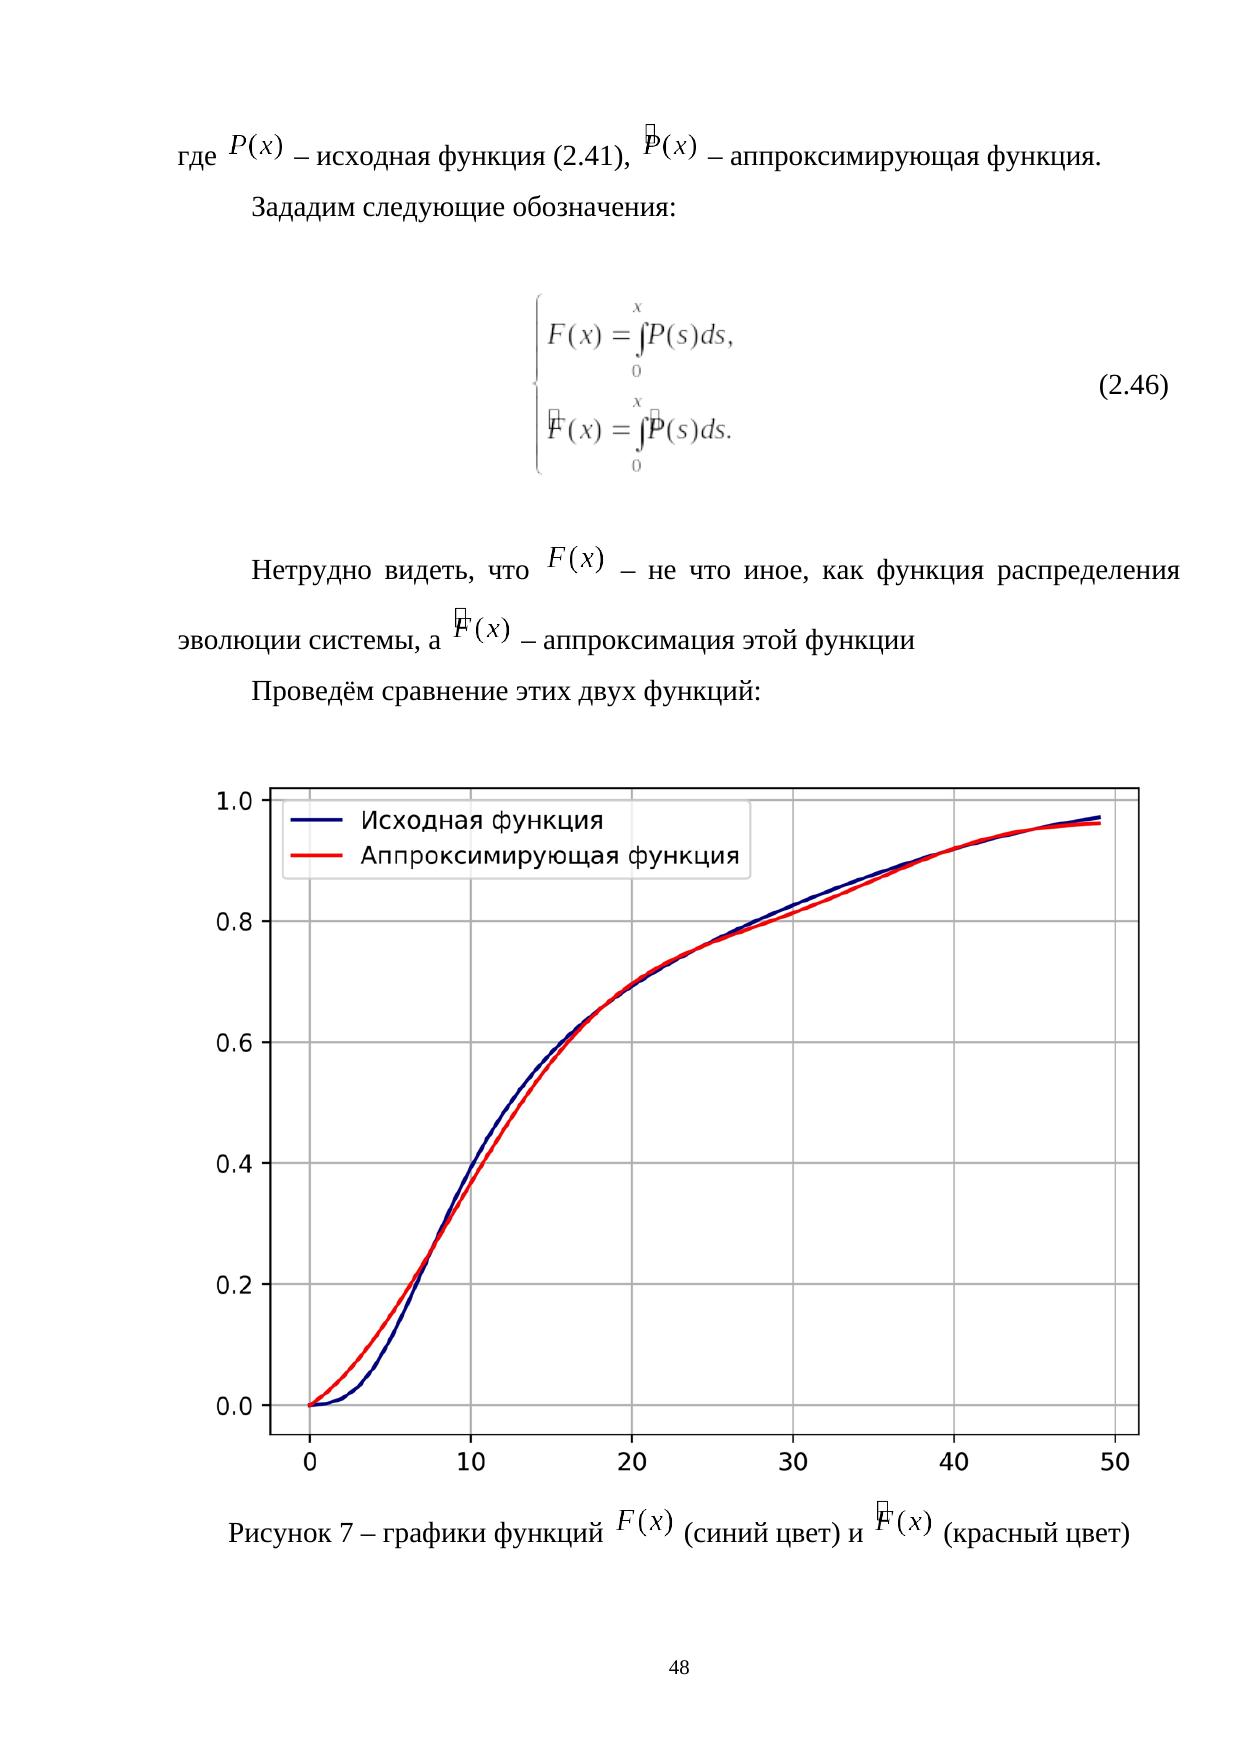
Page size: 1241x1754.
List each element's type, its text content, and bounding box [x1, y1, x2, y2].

picture [202, 773, 1156, 1483]
text Проведём сравнение этих двух функций: [177, 673, 1181, 706]
table_header [177, 289, 1013, 491]
table_header (2.46) [1013, 289, 1180, 491]
text Нетрудно видеть, что – не что иное, как функция распределения эволюции системы, а – аппроксимация этой функции [177, 542, 1181, 656]
text где – исходная функция (2.41), – аппроксимирующая функция. [177, 118, 1181, 172]
text Зададим следующие обозначения: [177, 189, 1181, 222]
text Рисунок 7 – графики функций (синий цвет) и (красный цвет) [177, 1495, 1181, 1548]
